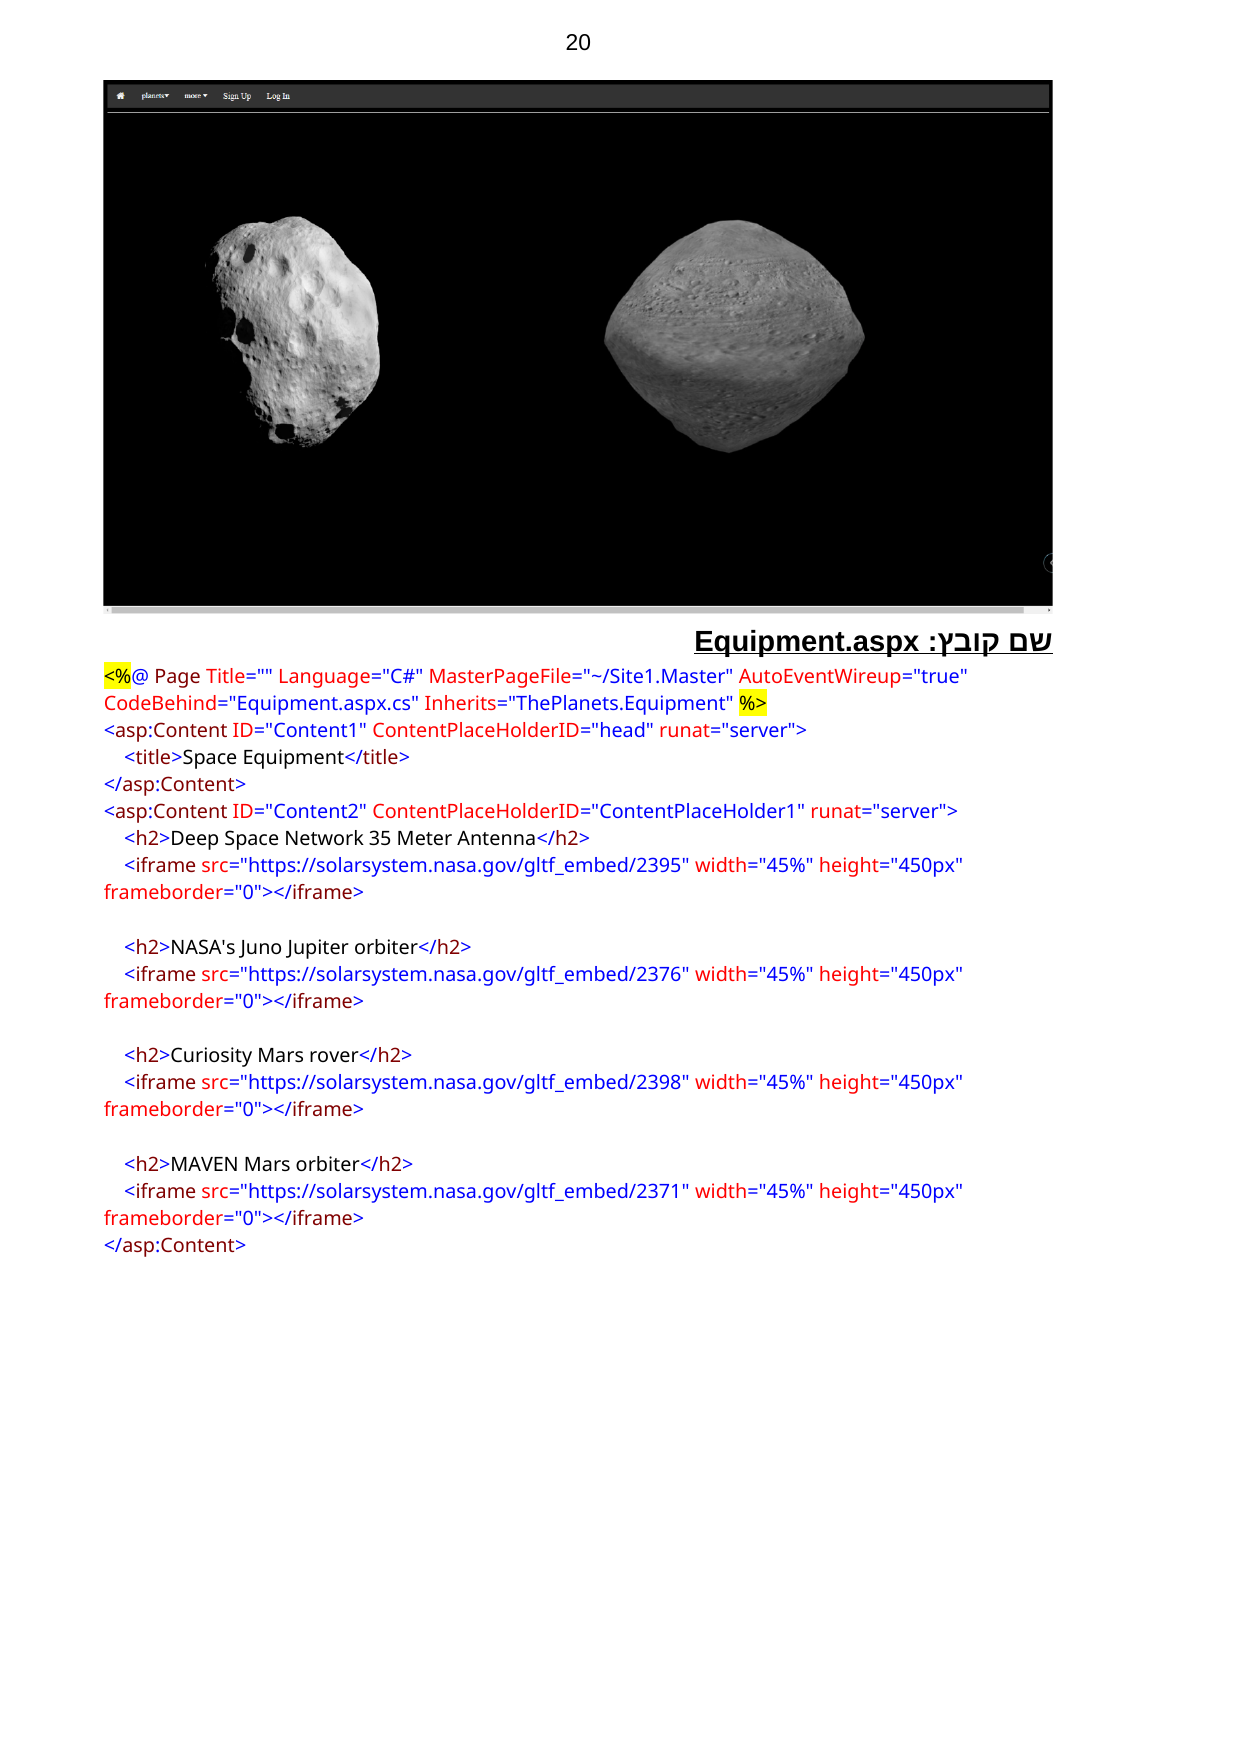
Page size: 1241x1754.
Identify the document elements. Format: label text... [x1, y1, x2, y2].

text <%@ Page Title="" Language="C#" MasterPageFile="~/Site1.Master" AutoEventWireup="true" CodeBehind="Equipment.aspx.cs" Inherits="ThePlanets.Equipment" %> [103, 662, 1053, 716]
text </asp:Content> [103, 1231, 1053, 1258]
text <iframe src="https://solarsystem.nasa.gov/gltf_embed/2395" width="45%" height="450px" frameborder="0"></iframe> [103, 851, 1053, 905]
text <iframe src="https://solarsystem.nasa.gov/gltf_embed/2398" width="45%" height="450px" frameborder="0"></iframe> [103, 1068, 1053, 1122]
text <h2>NASA's Juno Jupiter orbiter</h2> [103, 933, 1053, 960]
text <iframe src="https://solarsystem.nasa.gov/gltf_embed/2376" width="45%" height="450px" frameborder="0"></iframe> [103, 960, 1053, 1014]
text <asp:Content ID="Content2" ContentPlaceHolderID="ContentPlaceHolder1" runat="server"> [103, 797, 1053, 824]
text <h2>Deep Space Network 35 Meter Antenna</h2> [103, 824, 1053, 851]
text <h2>MAVEN Mars orbiter</h2> [103, 1150, 1053, 1177]
text <iframe src="https://solarsystem.nasa.gov/gltf_embed/2371" width="45%" height="450px" frameborder="0"></iframe> [103, 1177, 1053, 1231]
picture [103, 80, 1053, 614]
text <title>Space Equipment</title> [103, 743, 1053, 770]
text <asp:Content ID="Content1" ContentPlaceHolderID="head" runat="server"> [103, 716, 1053, 743]
subtitle שם קובץ: Equipment.aspx [103, 624, 1053, 657]
text <h2>Curiosity Mars rover</h2> [103, 1041, 1053, 1068]
text </asp:Content> [103, 770, 1053, 797]
